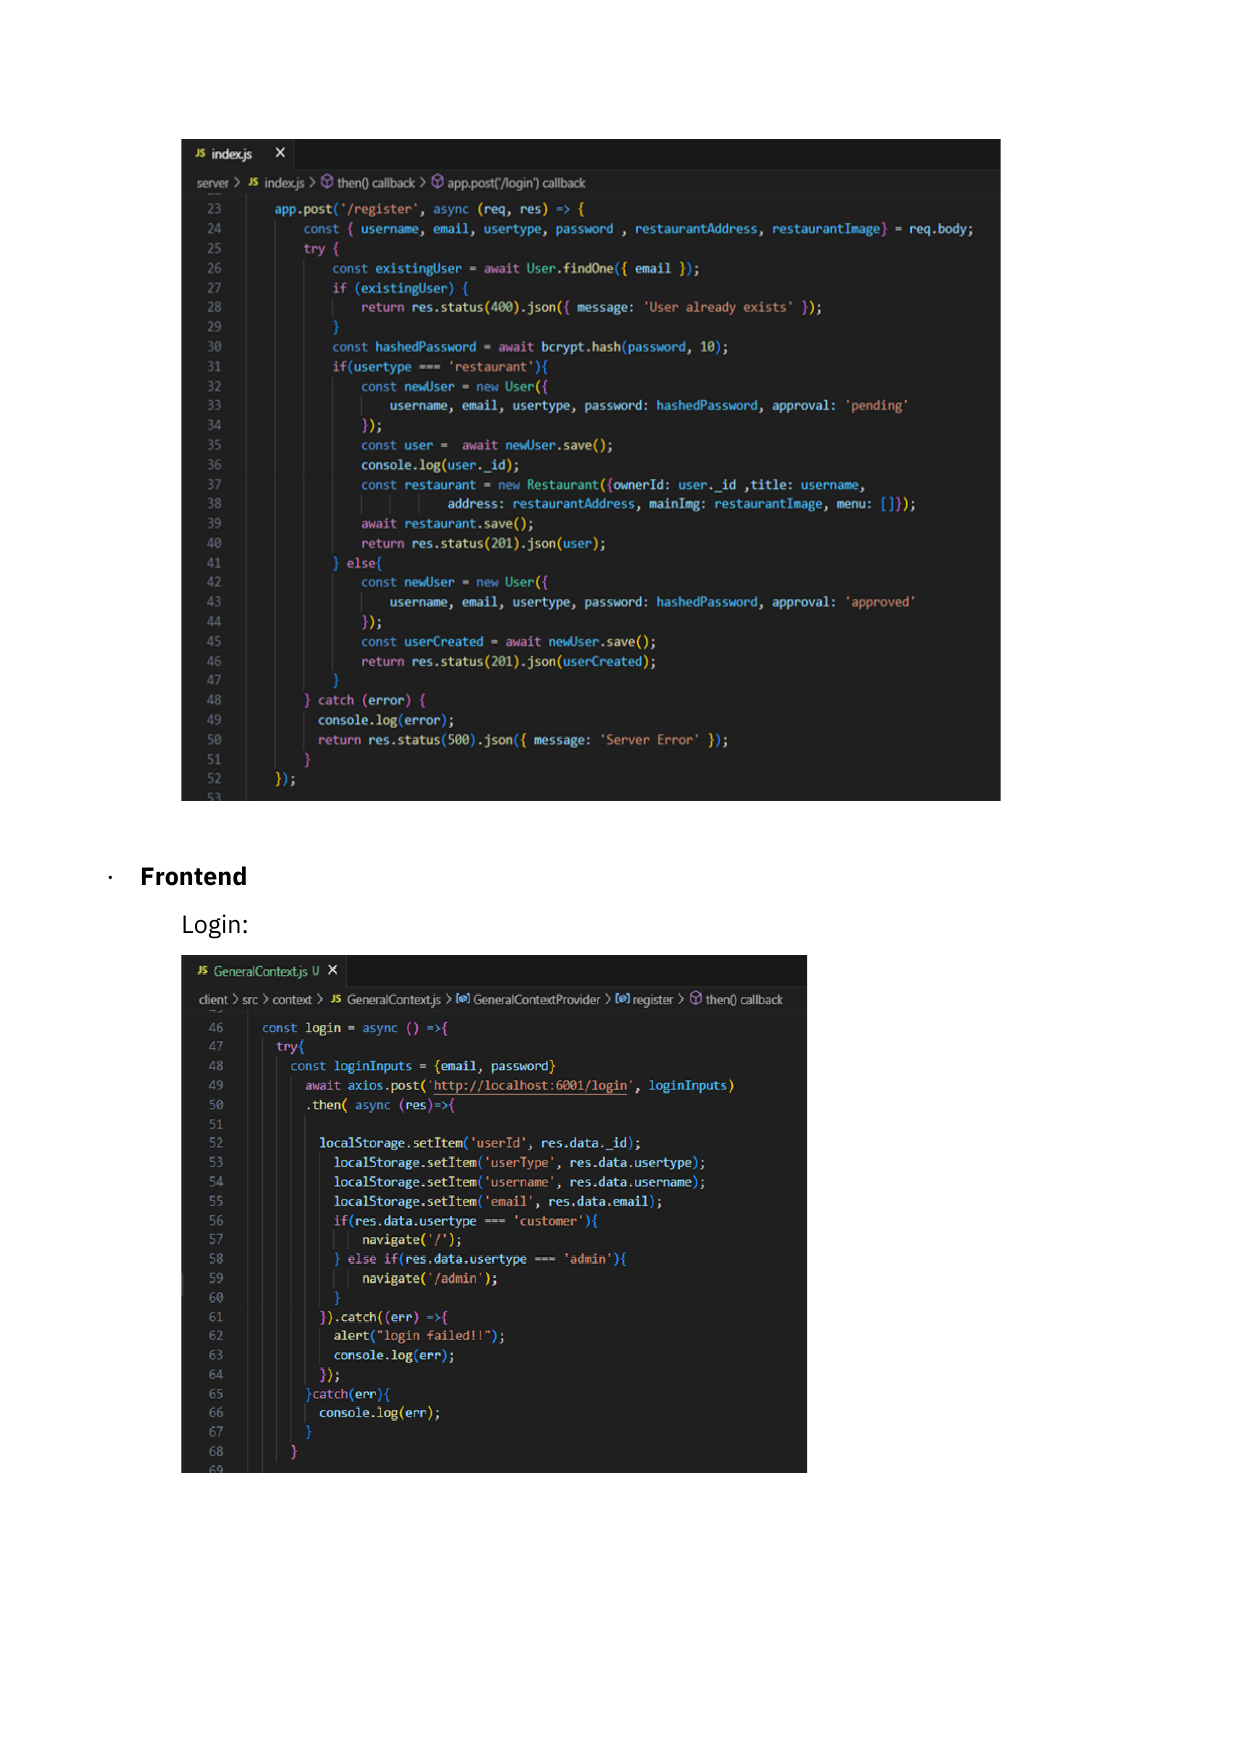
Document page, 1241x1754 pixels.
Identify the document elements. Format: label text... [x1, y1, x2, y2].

picture [181, 139, 1001, 801]
text · Frontend [106, 860, 1130, 893]
text Login: [181, 908, 1130, 940]
picture [181, 955, 808, 1473]
